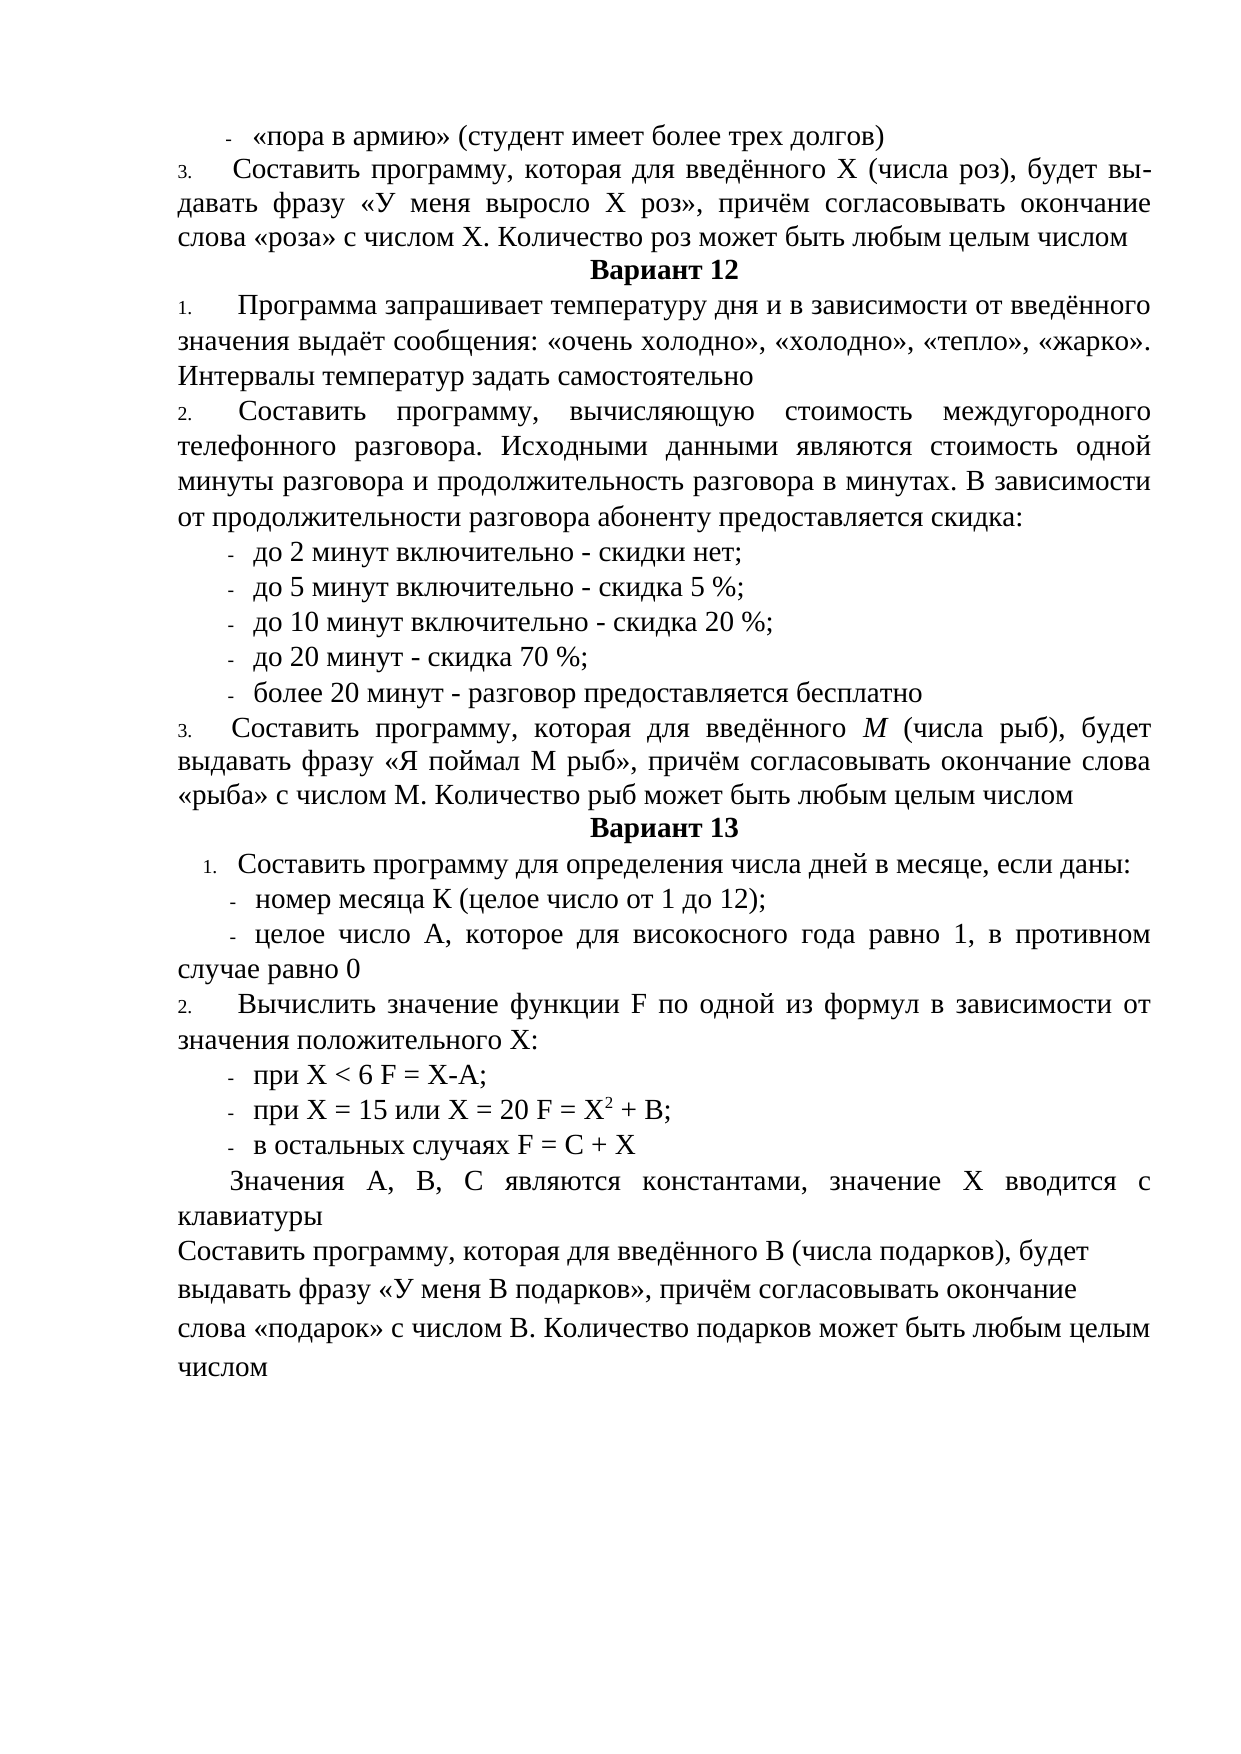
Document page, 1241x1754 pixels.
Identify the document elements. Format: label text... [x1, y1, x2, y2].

text Вариант 12 [177, 252, 1152, 286]
list более 20 минут - разговор предоставляется бесплатно [177, 675, 1152, 708]
list номер месяца К (целое число от 1 до 12); [177, 881, 1152, 914]
list до 5 минут включительно - скидка 5 %; [177, 569, 1152, 603]
list Составить программу, которая для введённого X (числа роз), будет выдавать фразу «У меня выросло X роз», причём согласовывать окончание слова «роза» с числом X. Количество роз может быть любым целым числом [177, 152, 1152, 252]
list Составить программу, вычисляющую стоимость междугородного телефонного разговора. Исходными данными являются стоимость одной минуты разговора и продолжительность разговора в минутах. В зависимости от продолжительности разговора абоненту предоставляется скидка: [177, 393, 1152, 532]
text Составить программу, которая для введённого В (числа подарков), будет выдавать фразу «У меня В подарков», причём согласовывать окончание слова «подарок» с числом В. Количество подарков может быть любым целым числом [177, 1233, 1152, 1382]
list Составить программу, которая для введённого М (числа рыб), будет выдавать фразу «Я поймал М рыб», причём согласовывать окончание слова «рыба» с числом М. Количество рыб может быть любым целым числом [177, 710, 1152, 811]
text Вариант 13 [177, 811, 1152, 844]
list целое число А, которое для високосного года равно 1, в противном случае равно 0 [177, 916, 1152, 985]
text Значения А, В, С являются константами, значение X вводится с клавиатуры [177, 1163, 1152, 1231]
list Вычислить значение функции F по одной из формул в зависимости от значения положительного X: [177, 987, 1152, 1055]
list «пора в армию» (студент имеет более трех долгов) [177, 118, 1152, 152]
list Программа запрашивает температуру дня и в зависимости от введённого значения выдаёт сообщения: «очень холодно», «холодно», «тепло», «жарко». Интервалы температур задать самостоятельно [177, 287, 1152, 391]
list при X = 15 или X = 20 F = X2 + B; [177, 1092, 1152, 1126]
list до 10 минут включительно - скидка 20 %; [177, 604, 1152, 638]
list в остальных случаях F = С + X [177, 1127, 1152, 1161]
list при X < 6 F = X-A; [177, 1057, 1152, 1091]
list до 2 минут включительно - скидки нет; [177, 534, 1152, 567]
list Составить программу для определения числа дней в месяце, если даны: [177, 846, 1152, 879]
list до 20 минут - скидка 70 %; [177, 639, 1152, 673]
